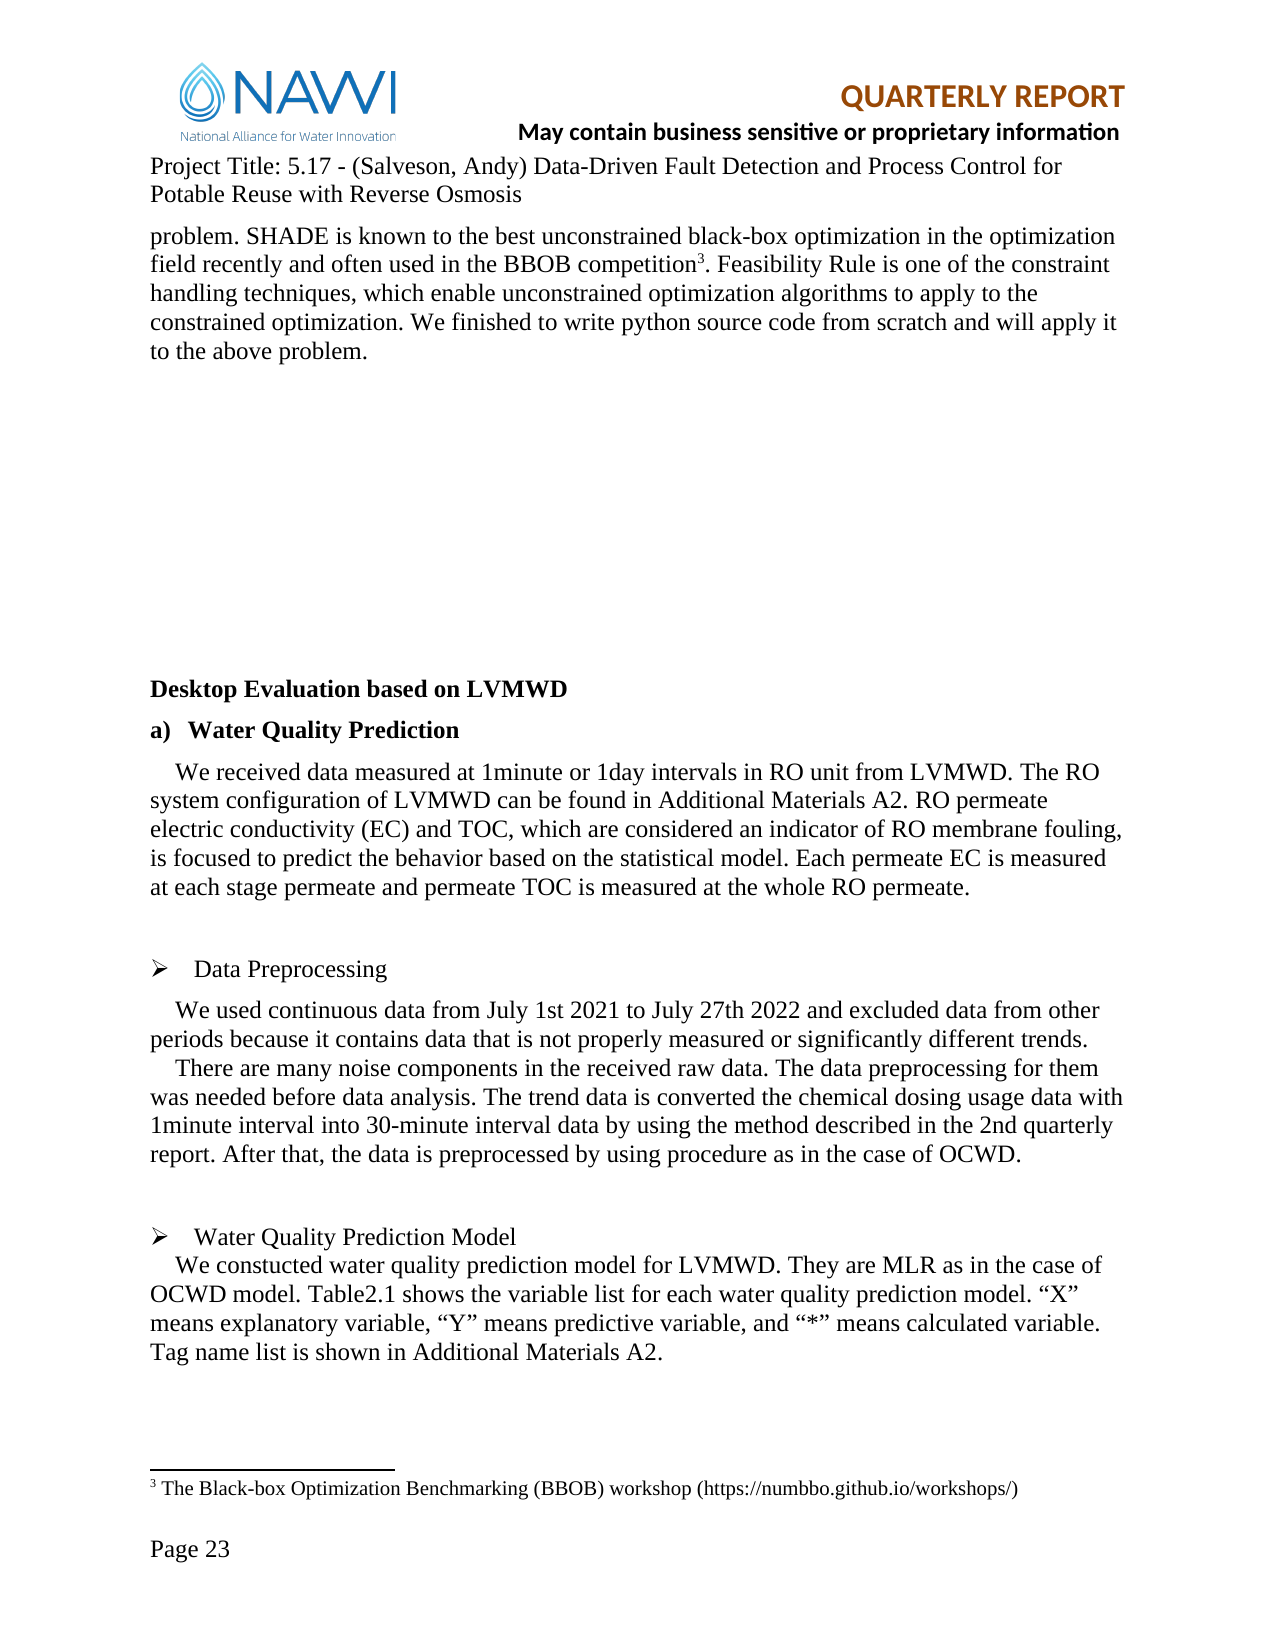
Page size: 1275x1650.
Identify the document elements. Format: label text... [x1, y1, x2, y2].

list Water Quality Prediction Model [150, 1222, 1125, 1250]
text There are many noise components in the received raw data. The data preprocessing for them was needed before data analysis. The trend data is converted the chemical dosing usage data with 1minute interval into 30-minute interval data by using the method described in the 2nd quarterly report. After that, the data is preprocessed by using procedure as in the case of OCWD. [150, 1053, 1125, 1168]
text We used continuous data from July 1st 2021 to July 27th 2022 and excluded data from other periods because it contains data that is not properly measured or significantly different trends. [150, 995, 1125, 1053]
subtitle Water Quality Prediction [150, 715, 1125, 744]
subtitle Desktop Evaluation based on LVMWD [150, 674, 1125, 703]
text We constucted water quality prediction model for LVMWD. They are MLR as in the case of OCWD model. Table2.1 shows the variable list for each water quality prediction model. “X” means explanatory variable, “Y” means predictive variable, and “*” means calculated variable. Tag name list is shown in Additional Materials A2. [150, 1250, 1125, 1365]
text We received data measured at 1minute or 1day intervals in RO unit from LVMWD. The RO system configuration of LVMWD can be found in Additional Materials A2. RO permeate electric conductivity (EC) and TOC, which are considered an indicator of RO membrane fouling, is focused to predict the behavior based on the statistical model. Each permeate EC is measured at each stage permeate and permeate TOC is measured at the whole RO permeate. [150, 757, 1125, 900]
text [150, 221, 1125, 364]
list Data Preprocessing [150, 954, 1125, 983]
